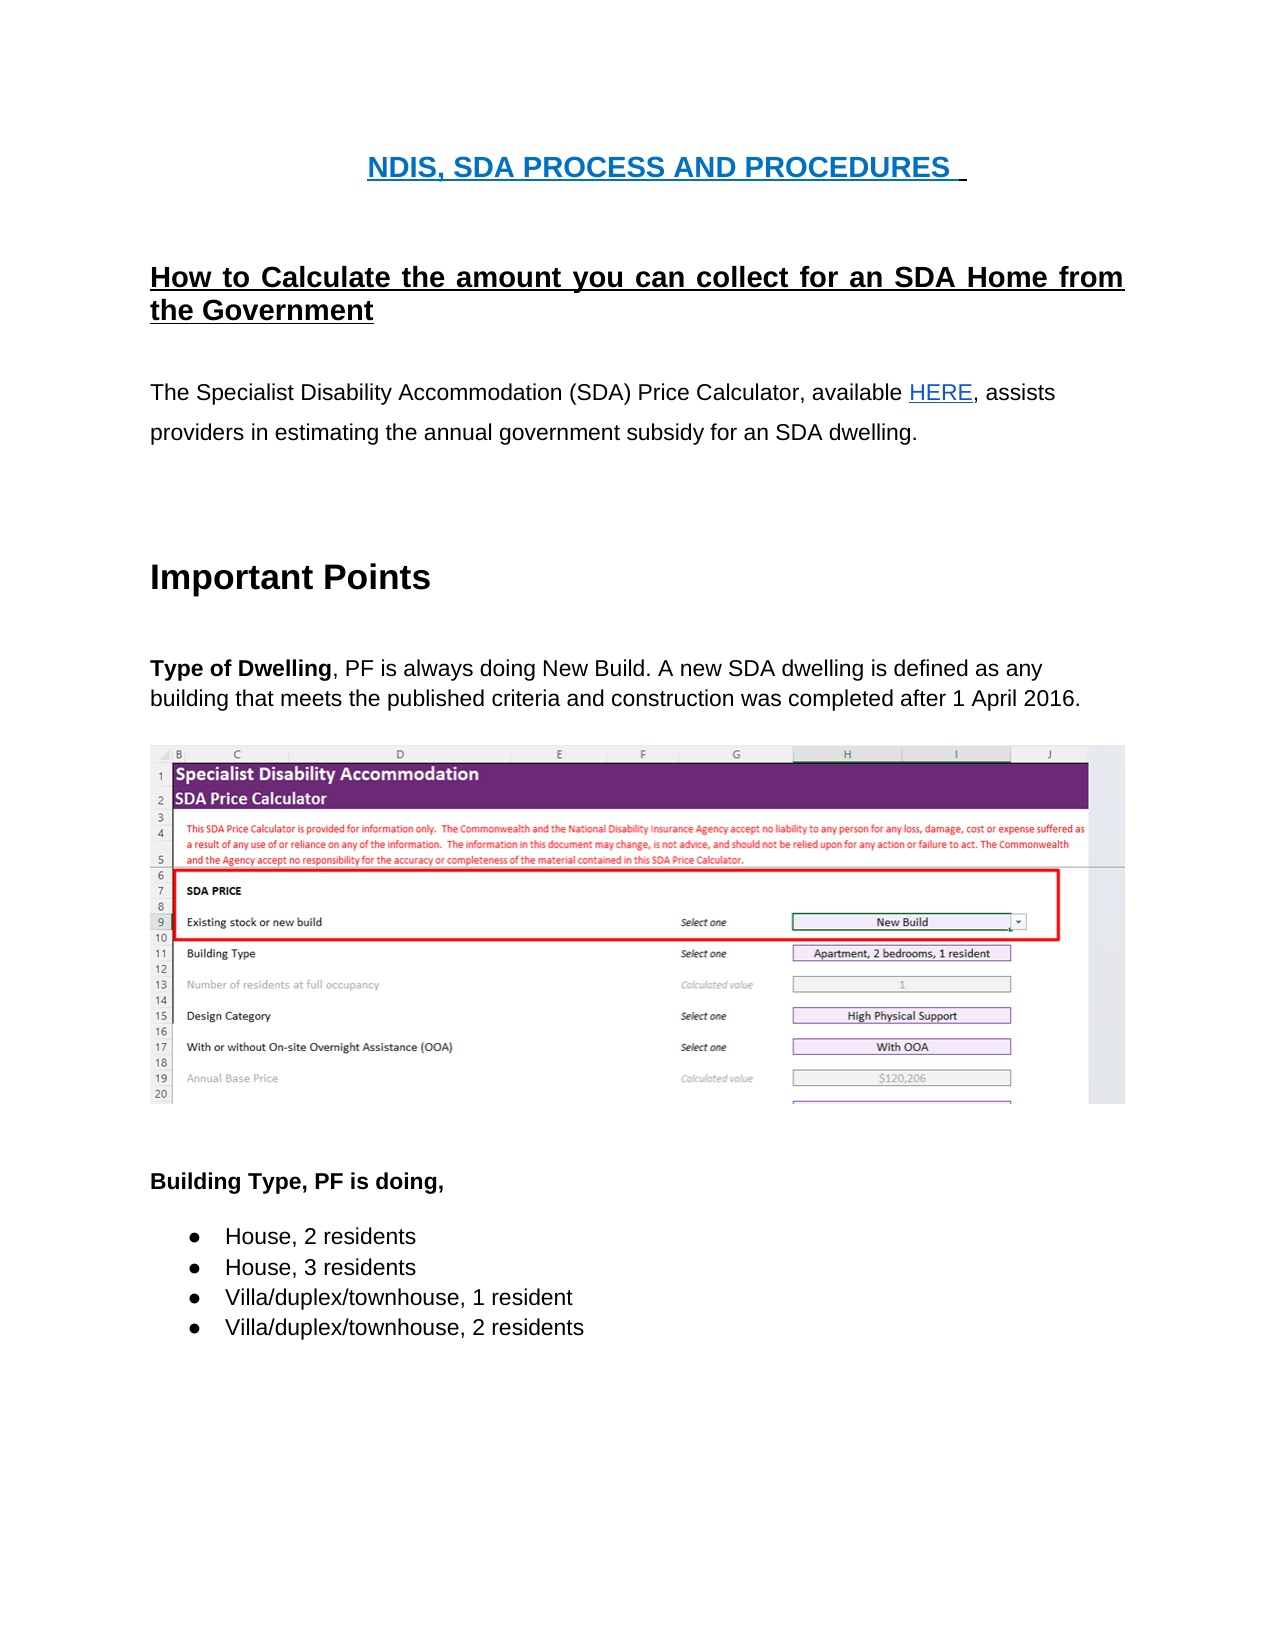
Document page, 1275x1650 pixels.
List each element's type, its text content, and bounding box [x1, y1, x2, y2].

subtitle How to Calculate the amount you can collect for an SDA Home from the Government [150, 260, 1125, 289]
list House, 2 residents [187, 1223, 1125, 1249]
text NDIS, SDA PROCESS AND PROCEDURES [209, 150, 1125, 210]
picture [150, 745, 1125, 1104]
list Villa/duplex/townhouse, 1 resident [187, 1284, 1125, 1310]
subtitle How to Calculate the amount you can collect for an SDA Home from the Government [150, 291, 1125, 327]
text Building Type, PF is doing, [150, 1168, 1125, 1194]
text Type of Dwelling, PF is always doing New Build. A new SDA dwelling is defined as any building that meets the published criteria and construction was completed after 1 April 2016. [150, 655, 1125, 711]
subtitle Important Points [150, 556, 1125, 641]
text The Specialist Disability Accommodation (SDA) Price Calculator, available HERE, assists providers in estimating the annual government subsidy for an SDA dwelling. [150, 379, 1125, 445]
list House, 3 residents [187, 1253, 1125, 1280]
list Villa/duplex/townhouse, 2 residents [187, 1314, 1125, 1340]
